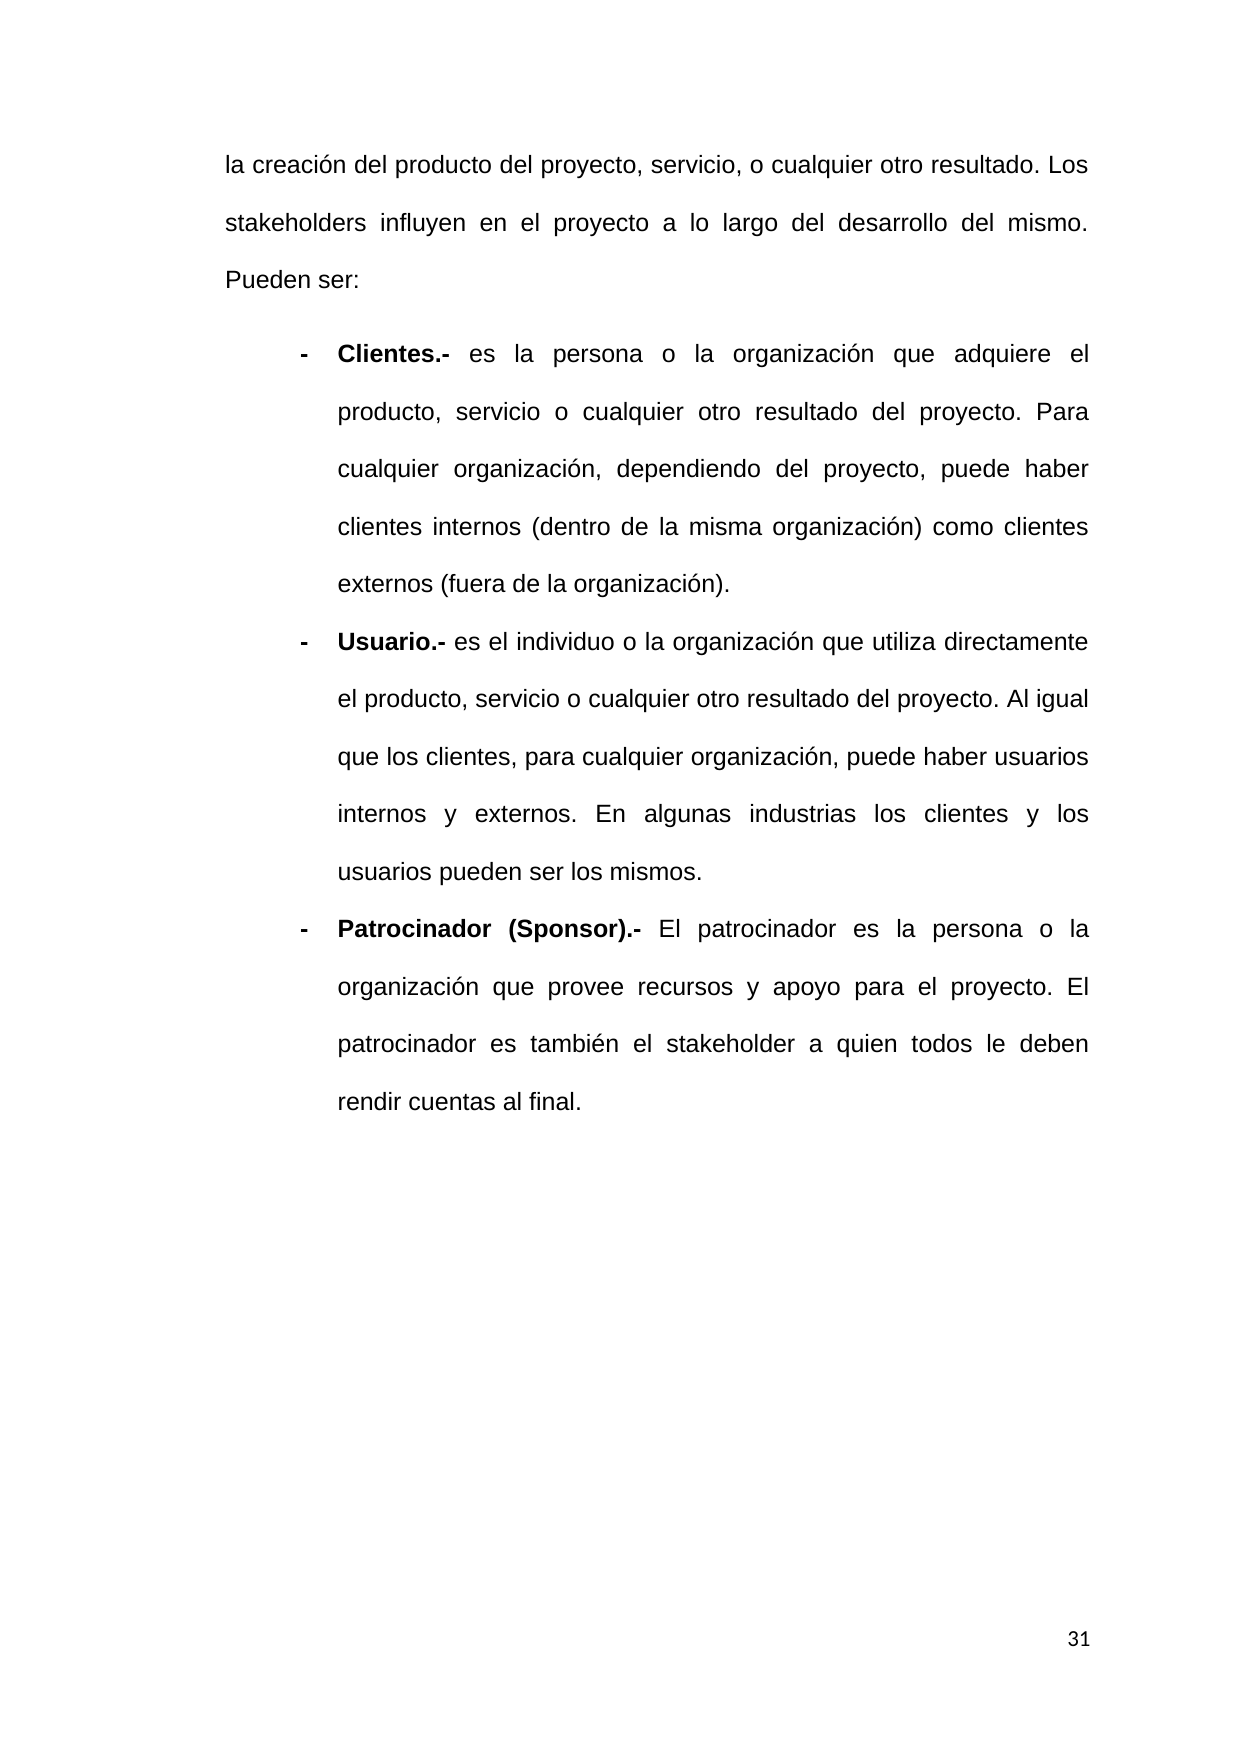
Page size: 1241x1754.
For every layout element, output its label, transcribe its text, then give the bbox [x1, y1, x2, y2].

list Patrocinador (Sponsor).- El patrocinador es la persona o la organización que provee recursos y apoyo para el proyecto. El patrocinador es también el stakeholder a quien todos le deben rendir cuentas al final. [300, 914, 1090, 1115]
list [225, 150, 1090, 294]
list Usuario.- es el individuo o la organización que utiliza directamente el producto, servicio o cualquier otro resultado del proyecto. Al igual que los clientes, para cualquier organización, puede haber usuarios internos y externos. En algunas industrias los clientes y los usuarios pueden ser los mismos. [300, 627, 1090, 885]
list Clientes.- es la persona o la organización que adquiere el producto, servicio o cualquier otro resultado del proyecto. Para cualquier organización, dependiendo del proyecto, puede haber clientes internos (dentro de la misma organización) como clientes externos (fuera de la organización). [300, 339, 1090, 598]
